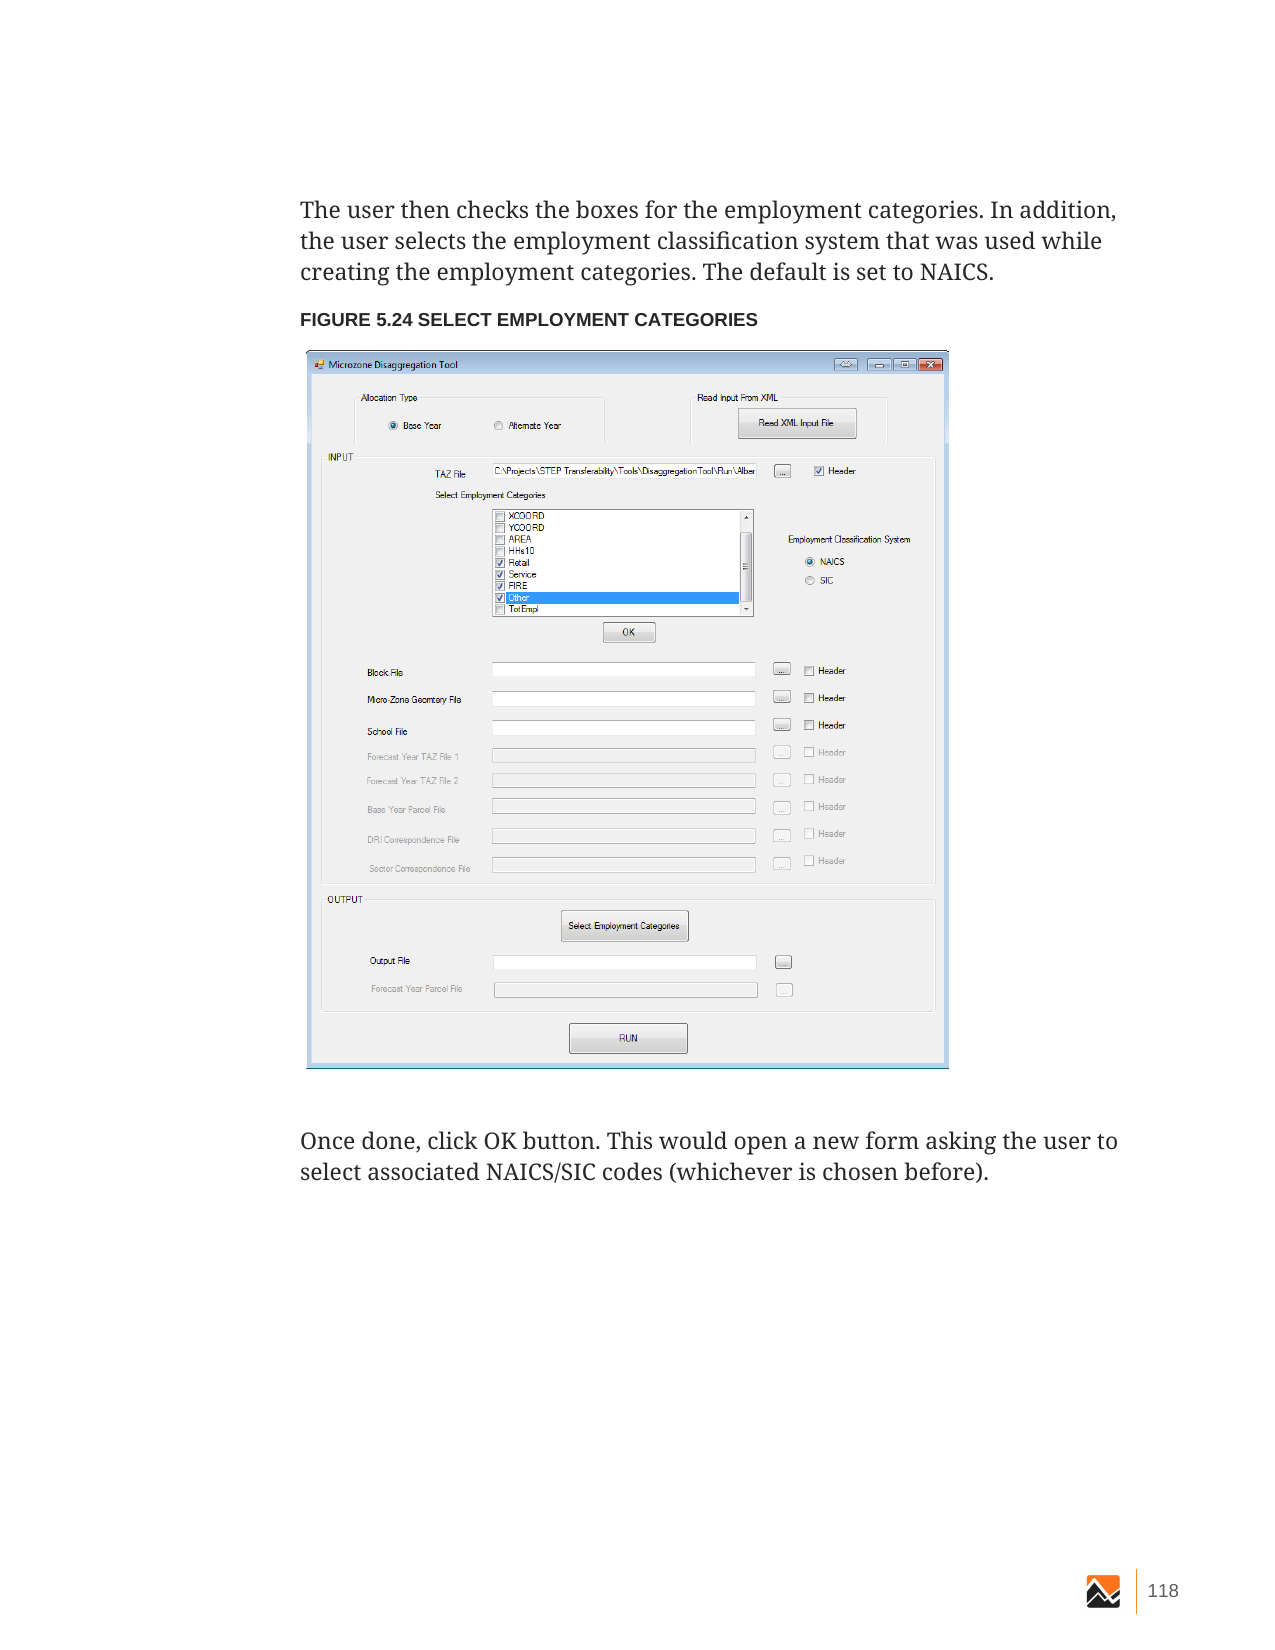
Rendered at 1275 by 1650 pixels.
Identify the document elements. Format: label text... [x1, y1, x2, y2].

picture [1080, 1568, 1125, 1614]
picture [306, 350, 949, 1069]
text Once done, click OK button. This would open a new form asking the user to select associated NAICS/SIC codes (whichever is chosen before). [300, 1125, 1125, 1188]
text The user then checks the boxes for the employment categories. In addition, the user selects the employment classification system that was used while creating the employment categories. The default is set to NAICS. [300, 194, 1125, 287]
